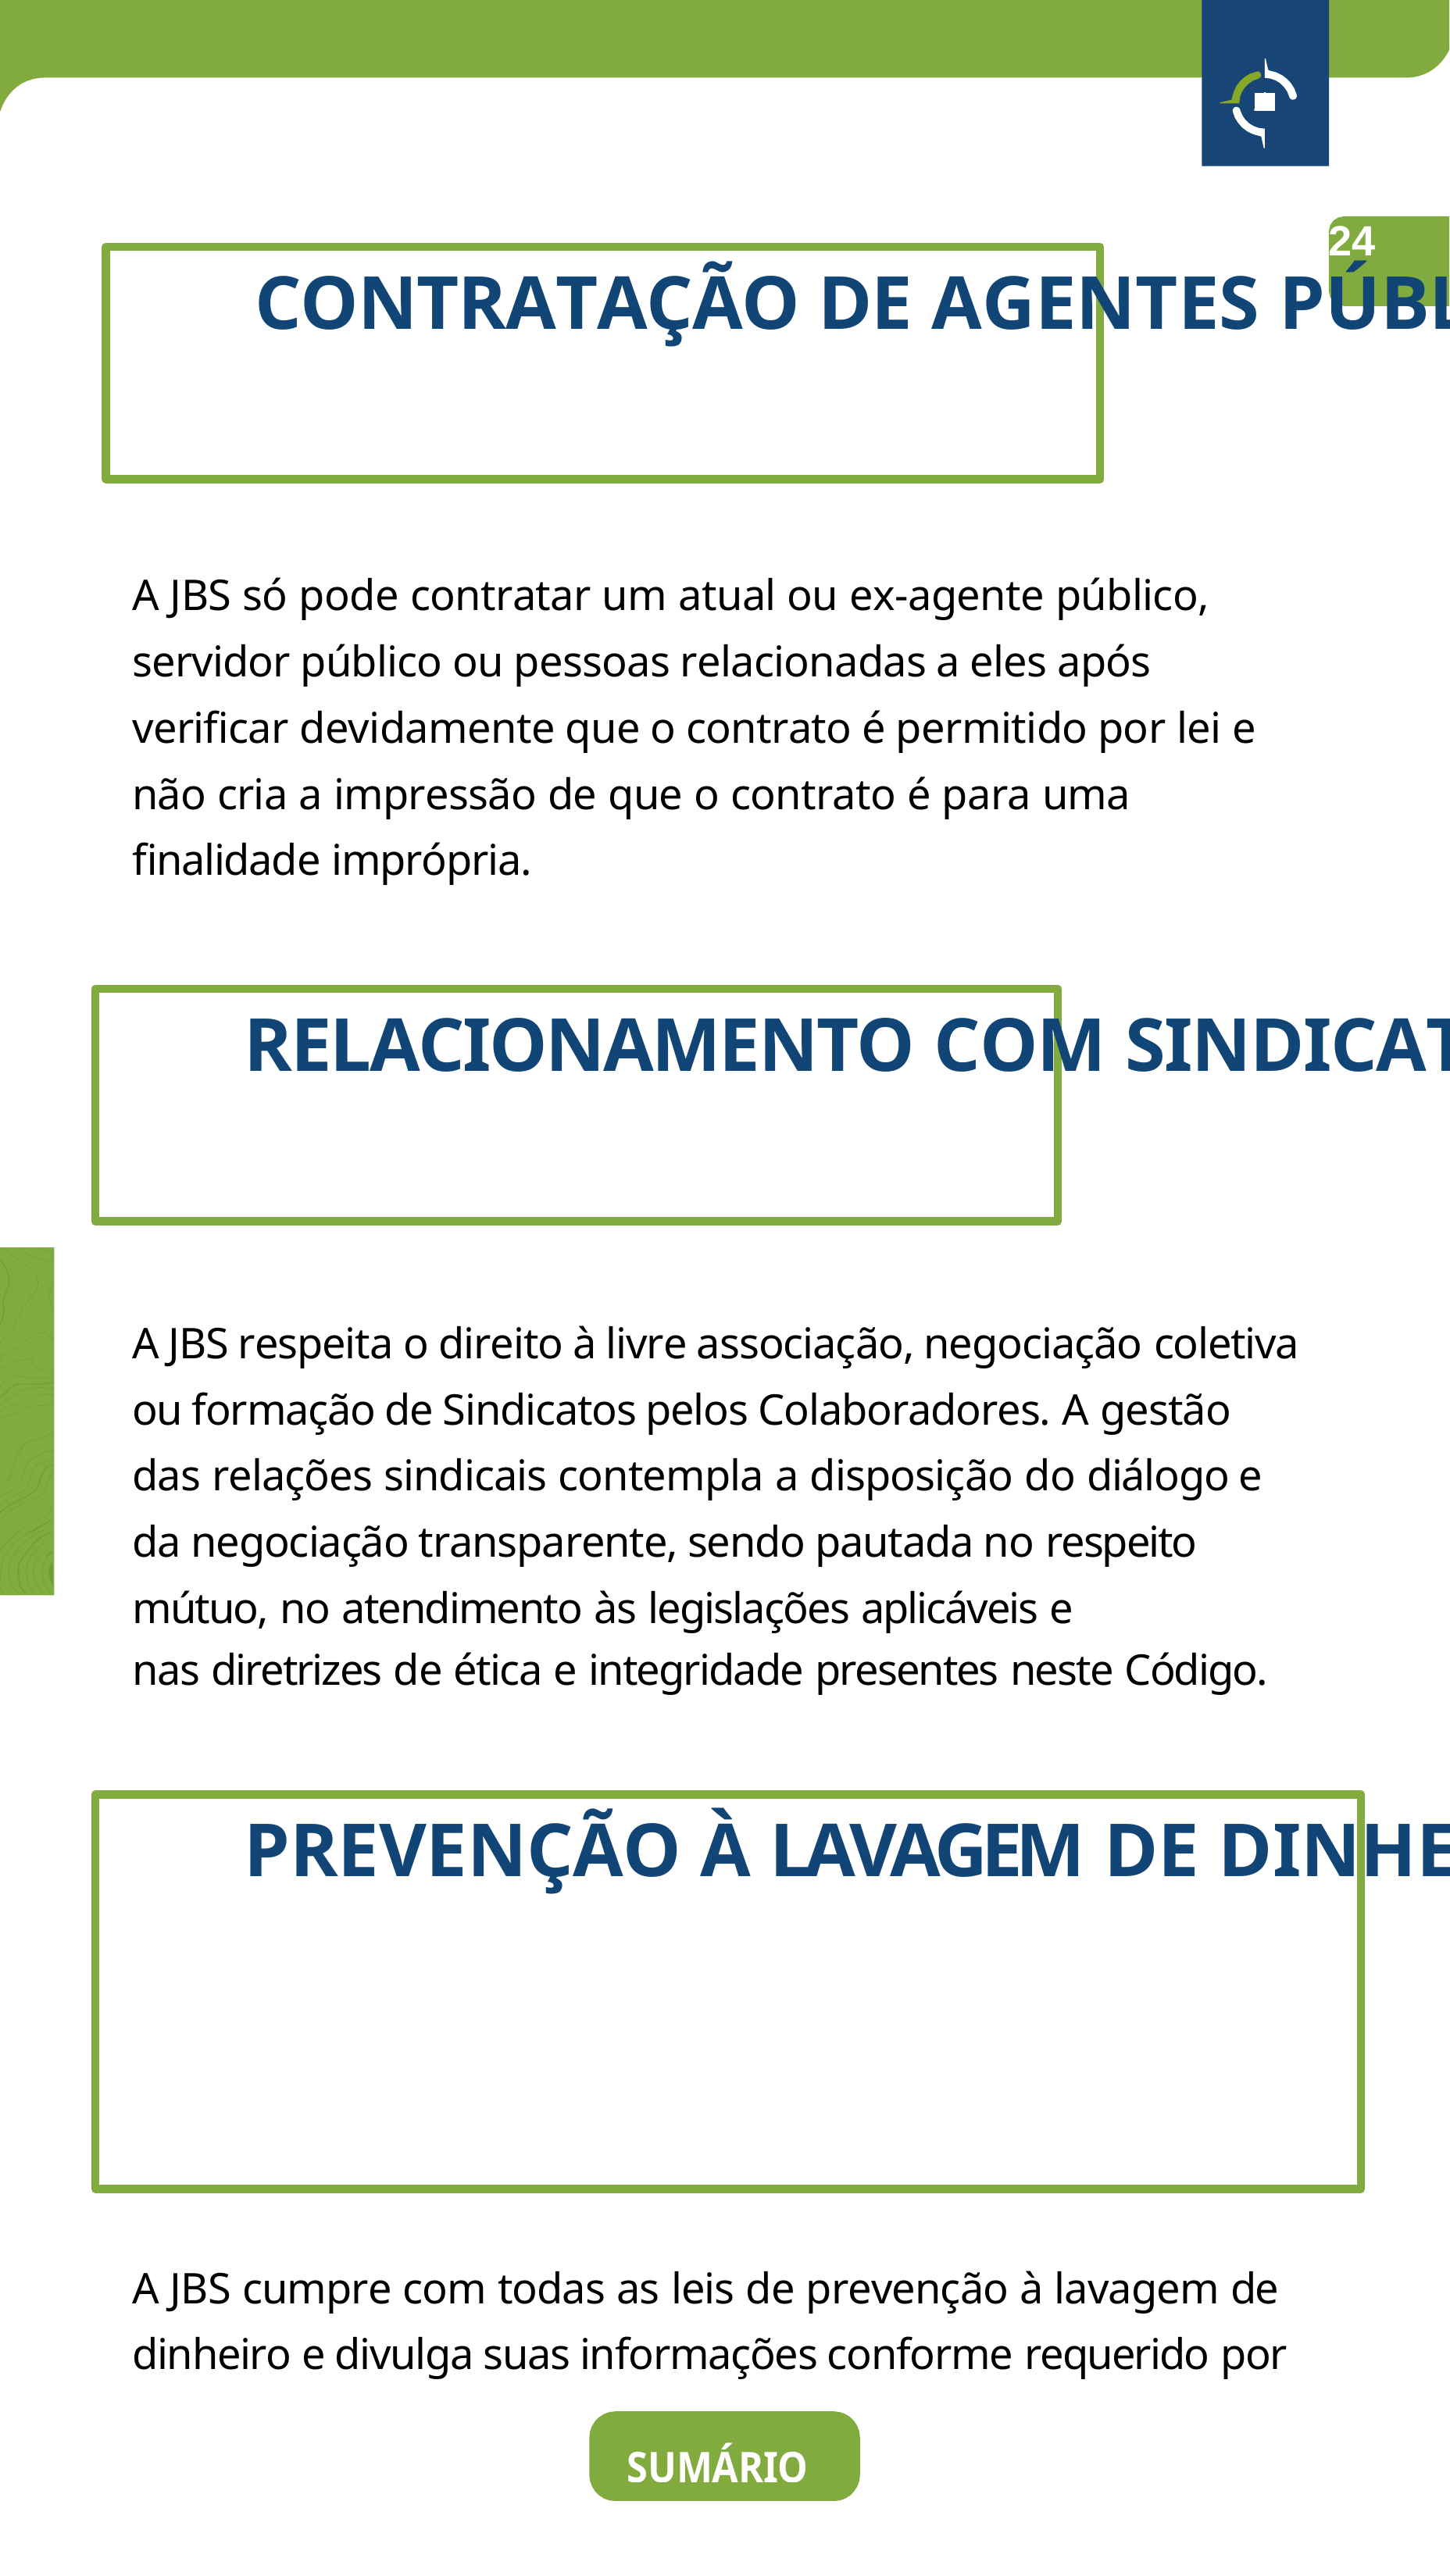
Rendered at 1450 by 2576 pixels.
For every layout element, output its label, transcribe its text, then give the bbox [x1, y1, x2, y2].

picture [1254, 92, 1275, 111]
text A JBS respeita o direito à livre associação, negociação coletiva ou formação de Sindicatos pelos Colaboradores. A gestão das relações sindicais contempla a disposição do diálogo e da negociação transparente, sendo pautada no respeito mútuo, no atendimento às legislações aplicáveis e [132, 1313, 1309, 1636]
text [132, 2258, 1288, 2382]
text A JBS só pode contratar um atual ou ex-agente público, servidor público ou pessoas relacionadas a eles após verificar devidamente que o contrato é permitido por lei e não cria a impressão de que o contrato é para uma finalidade imprópria. [132, 566, 1281, 888]
text nas diretrizes de ética e integridade presentes neste Código. [132, 1644, 1449, 1696]
